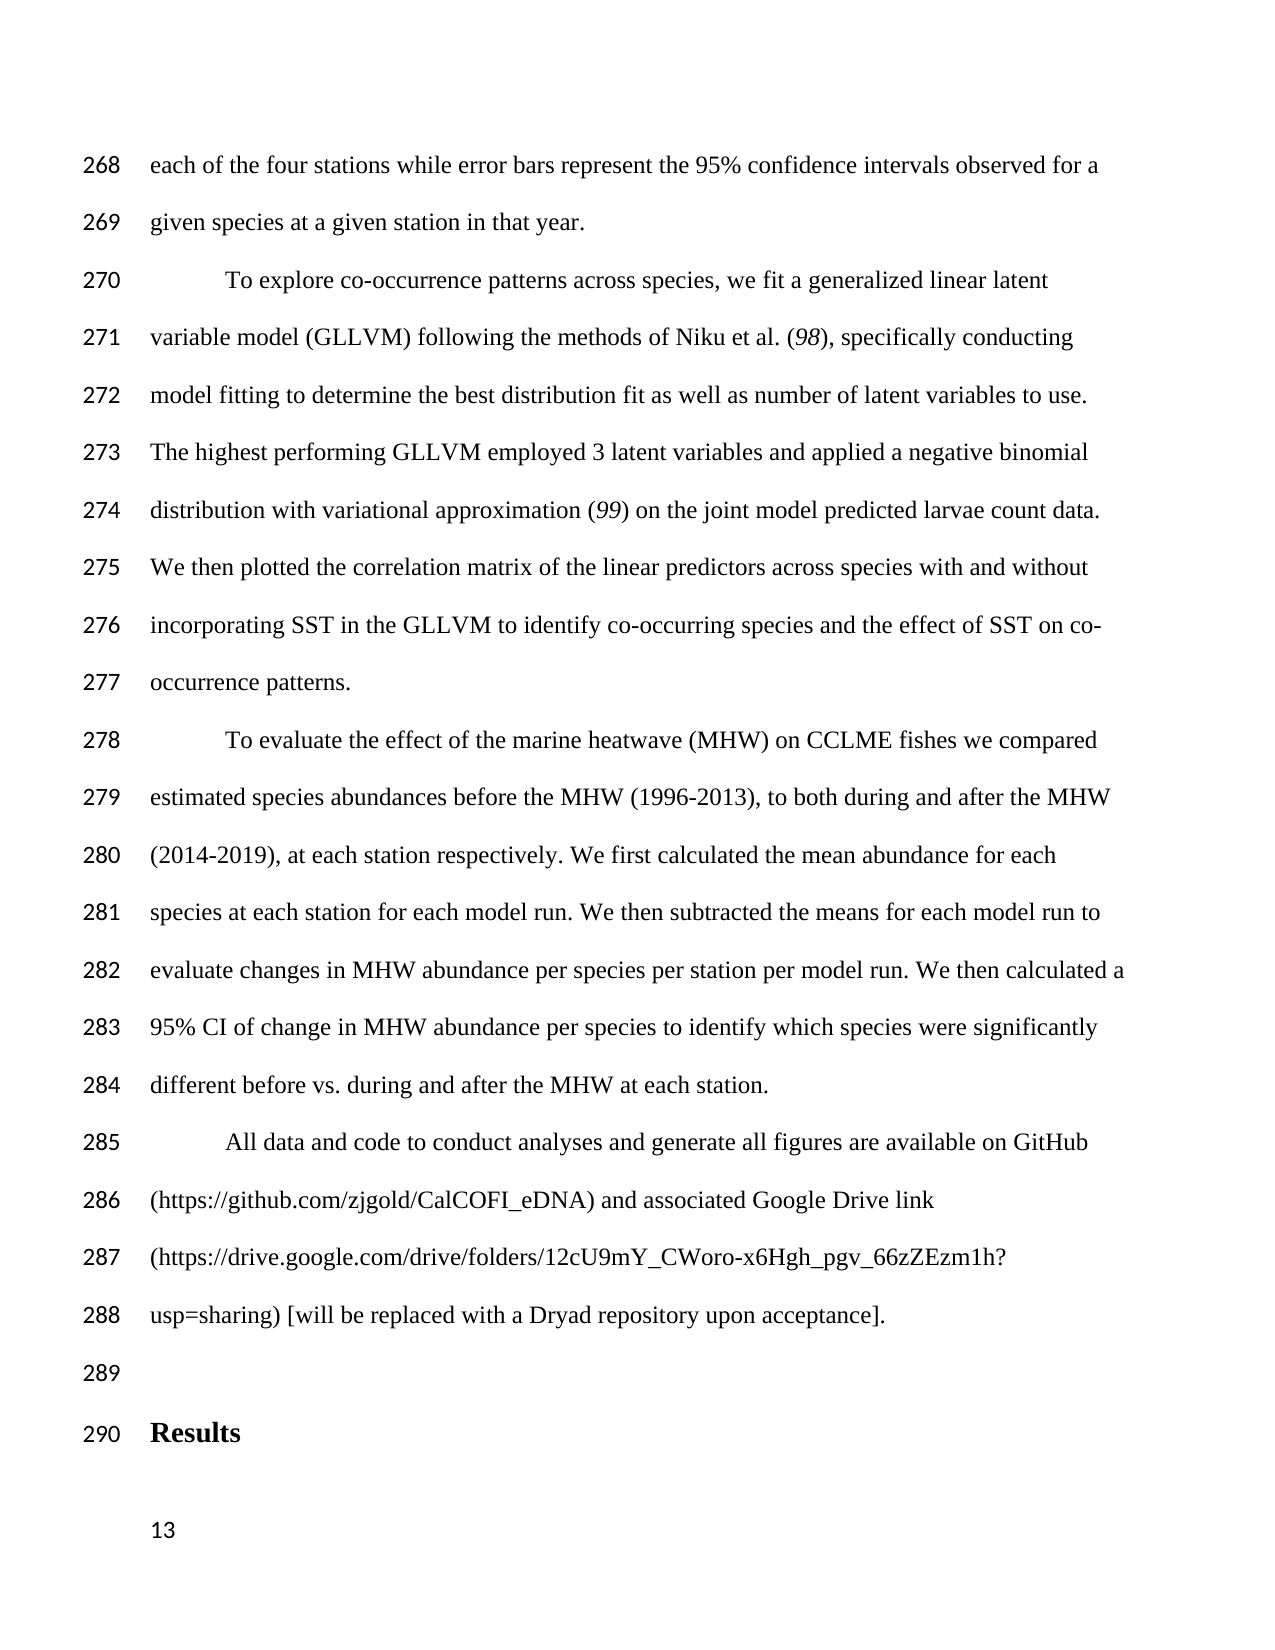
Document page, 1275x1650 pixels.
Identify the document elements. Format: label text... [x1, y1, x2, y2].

text Results [150, 1415, 1125, 1448]
text To explore co-occurrence patterns across species, we fit a generalized linear latent variable model (GLLVM) following the methods of Niku et al. (98), specifically conducting model fitting to determine the best distribution fit as well as number of latent variables to use. The highest performing GLLVM employed 3 latent variables and applied a negative binomial distribution with variational approximation (99) on the joint model predicted larvae count data. We then plotted the correlation matrix of the linear predictors across species with and without incorporating SST in the GLLVM to identify co-occurring species and the effect of SST on co-occurrence patterns. [150, 265, 1125, 696]
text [150, 150, 1125, 236]
text To evaluate the effect of the marine heatwave (MHW) on CCLME fishes we compared estimated species abundances before the MHW (1996-2013), to both during and after the MHW (2014-2019), at each station respectively. We first calculated the mean abundance for each species at each station for each model run. We then subtracted the means for each model run to evaluate changes in MHW abundance per species per station per model run. We then calculated a 95% CI of change in MHW abundance per species to identify which species were significantly different before vs. during and after the MHW at each station. [150, 725, 1125, 1099]
text All data and code to conduct analyses and generate all figures are available on GitHub (https://github.com/zjgold/CalCOFI_eDNA) and associated Google Drive link (https://drive.google.com/drive/folders/12cU9mY_CWoro-x6Hgh_pgv_66zZEzm1h?usp=sharing) [will be replaced with a Dryad repository upon acceptance]. [150, 1127, 1125, 1329]
